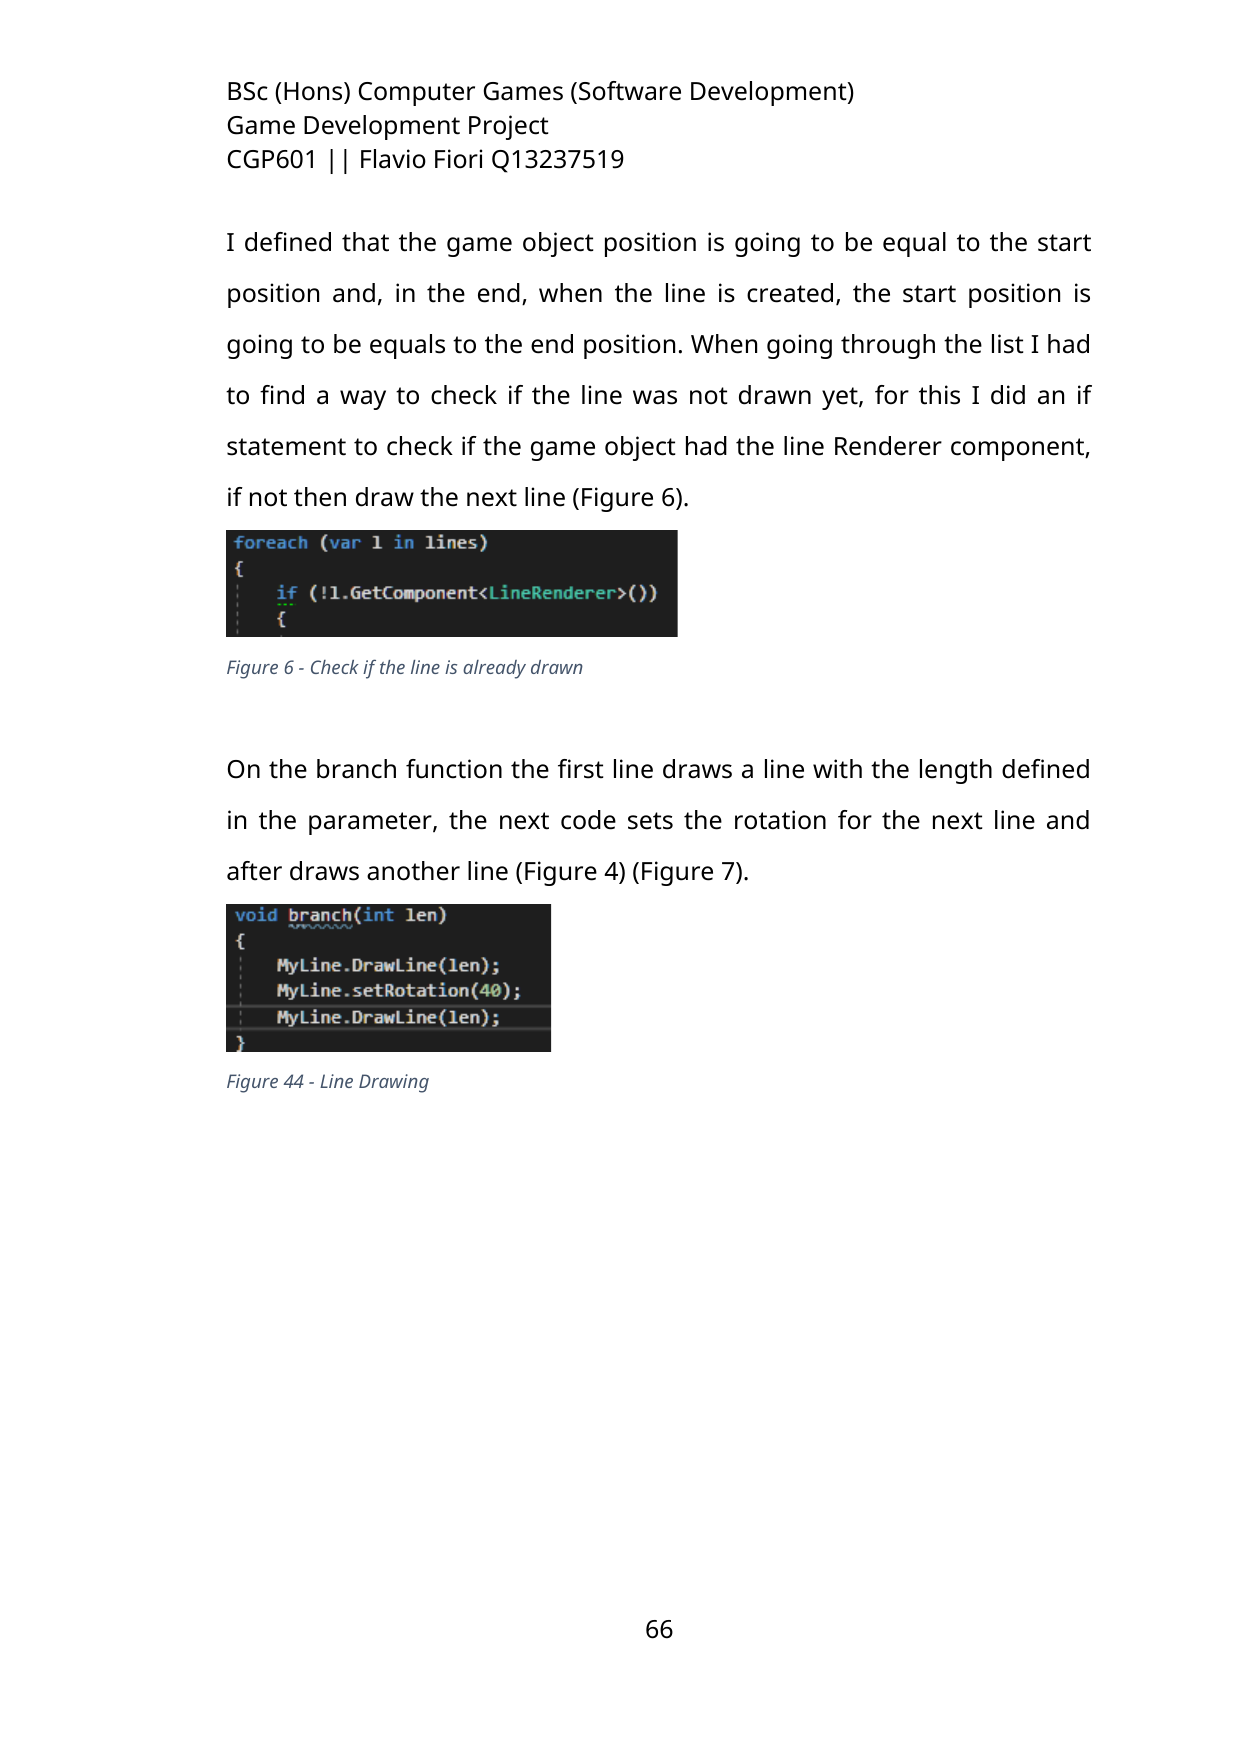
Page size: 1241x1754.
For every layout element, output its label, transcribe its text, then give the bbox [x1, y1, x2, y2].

text On the branch function the first line draws a line with the length defined in the parameter, the next code sets the rotation for the next line and after draws another line (Figure 4) (Figure 7). [226, 751, 1092, 887]
text I defined that the game object position is going to be equal to the start position and, in the end, when the line is created, the start position is going to be equals to the end position. When going through the list I had to find a way to check if the line was not drawn yet, for this I did an if statement to check if the game object had the line Renderer component, if not then draw the next line (Figure 6). [226, 224, 1092, 514]
picture [226, 530, 678, 637]
picture [226, 904, 552, 1052]
text Figure 6 - Check if the line is already drawn [226, 654, 1092, 679]
